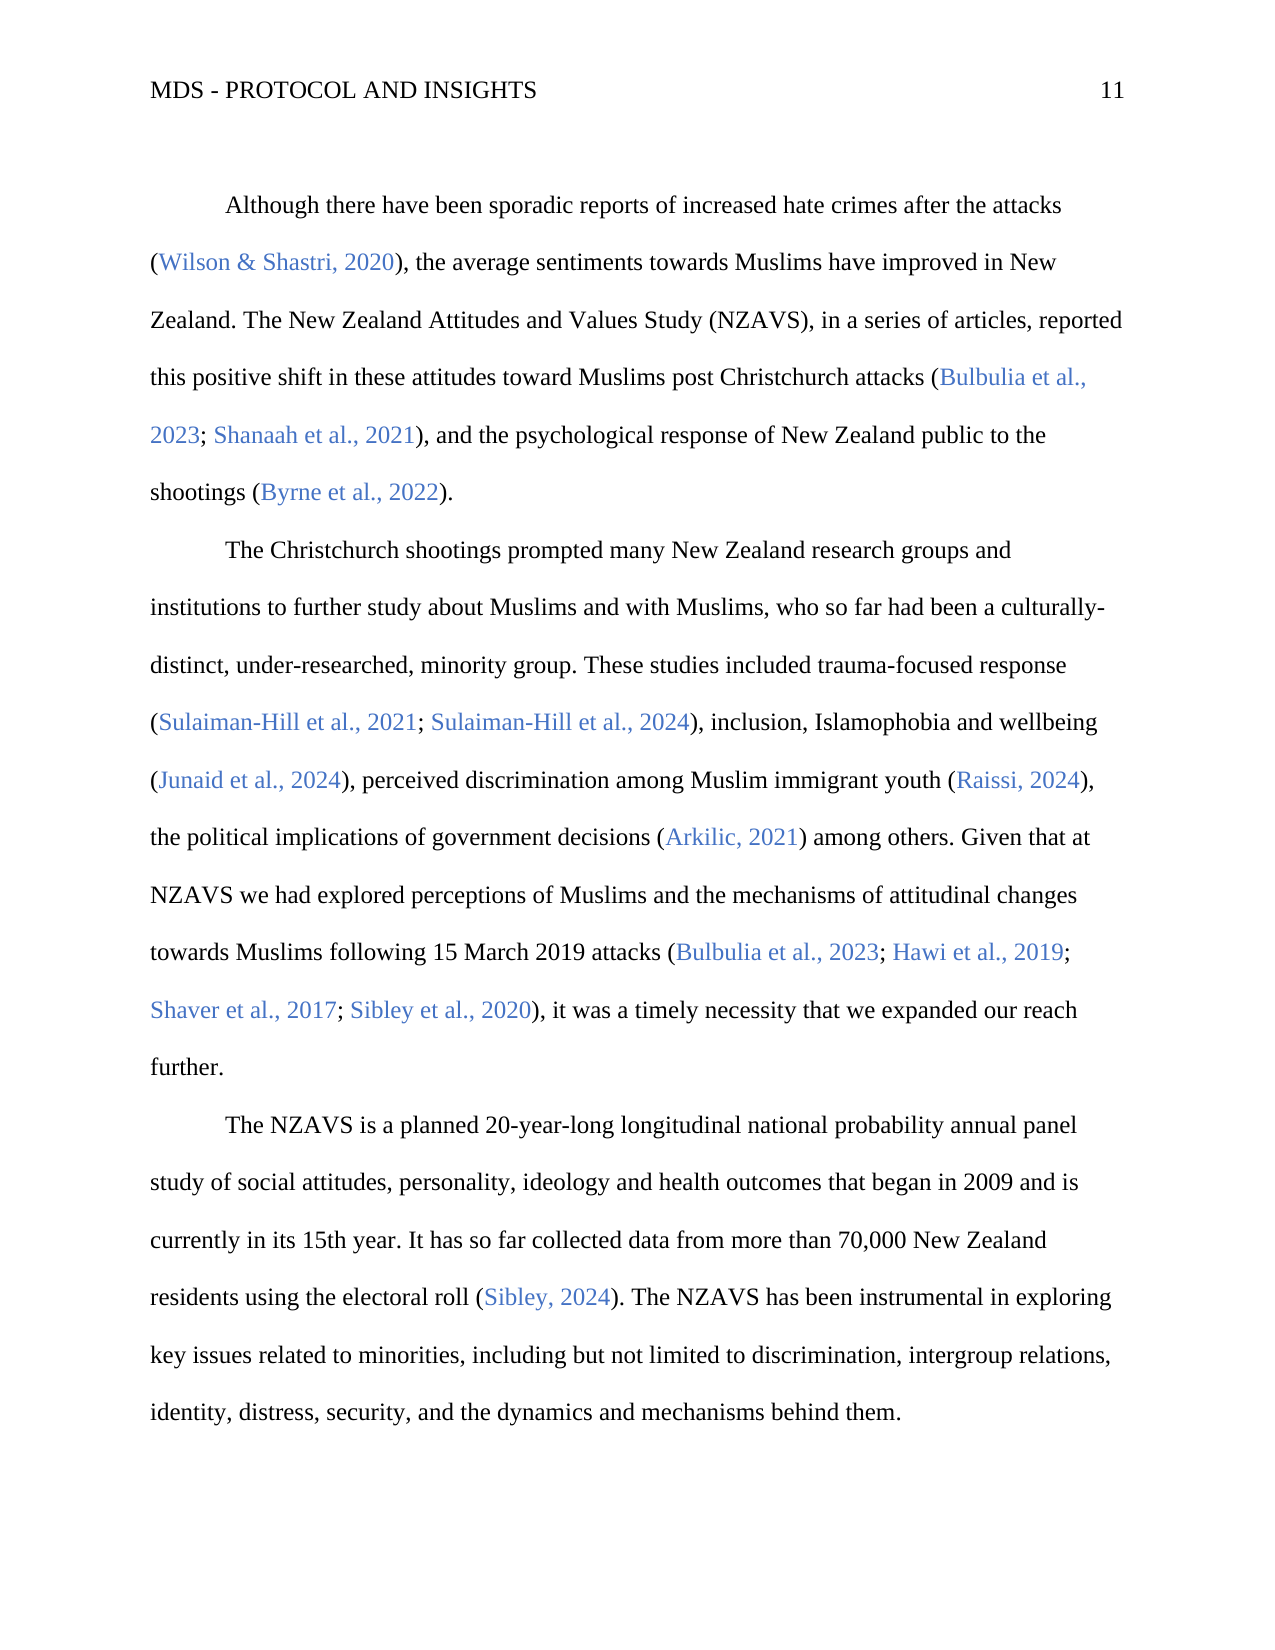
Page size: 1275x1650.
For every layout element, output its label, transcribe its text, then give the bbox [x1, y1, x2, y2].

text The NZAVS is a planned 20-year-long longitudinal national probability annual panel study of social attitudes, personality, ideology and health outcomes that began in 2009 and is currently in its 15th year. It has so far collected data from more than 70,000 New Zealand residents using the electoral roll (Sibley, 2024). The NZAVS has been instrumental in exploring key issues related to minorities, including but not limited to discrimination, intergroup relations, identity, distress, security, and the dynamics and mechanisms behind them. [150, 1110, 1125, 1426]
text The Christchurch shootings prompted many New Zealand research groups and institutions to further study about Muslims and with Muslims, who so far had been a culturally-distinct, under-researched, minority group. These studies included trauma-focused response (Sulaiman-Hill et al., 2021; Sulaiman-Hill et al., 2024), inclusion, Islamophobia and wellbeing (Junaid et al., 2024), perceived discrimination among Muslim immigrant youth (Raissi, 2024), the political implications of government decisions (Arkilic, 2021) among others. Given that at NZAVS we had explored perceptions of Muslims and the mechanisms of attitudinal changes towards Muslims following 15 March 2019 attacks (Bulbulia et al., 2023; Hawi et al., 2019; Shaver et al., 2017; Sibley et al., 2020), it was a timely necessity that we expanded our reach further. [150, 535, 1125, 1081]
text Although there have been sporadic reports of increased hate crimes after the attacks (Wilson & Shastri, 2020), the average sentiments towards Muslims have improved in New Zealand. The New Zealand Attitudes and Values Study (NZAVS), in a series of articles, reported this positive shift in these attitudes toward Muslims post Christchurch attacks (Bulbulia et al., 2023; Shanaah et al., 2021), and the psychological response of New Zealand public to the shootings (Byrne et al., 2022). [150, 190, 1125, 506]
